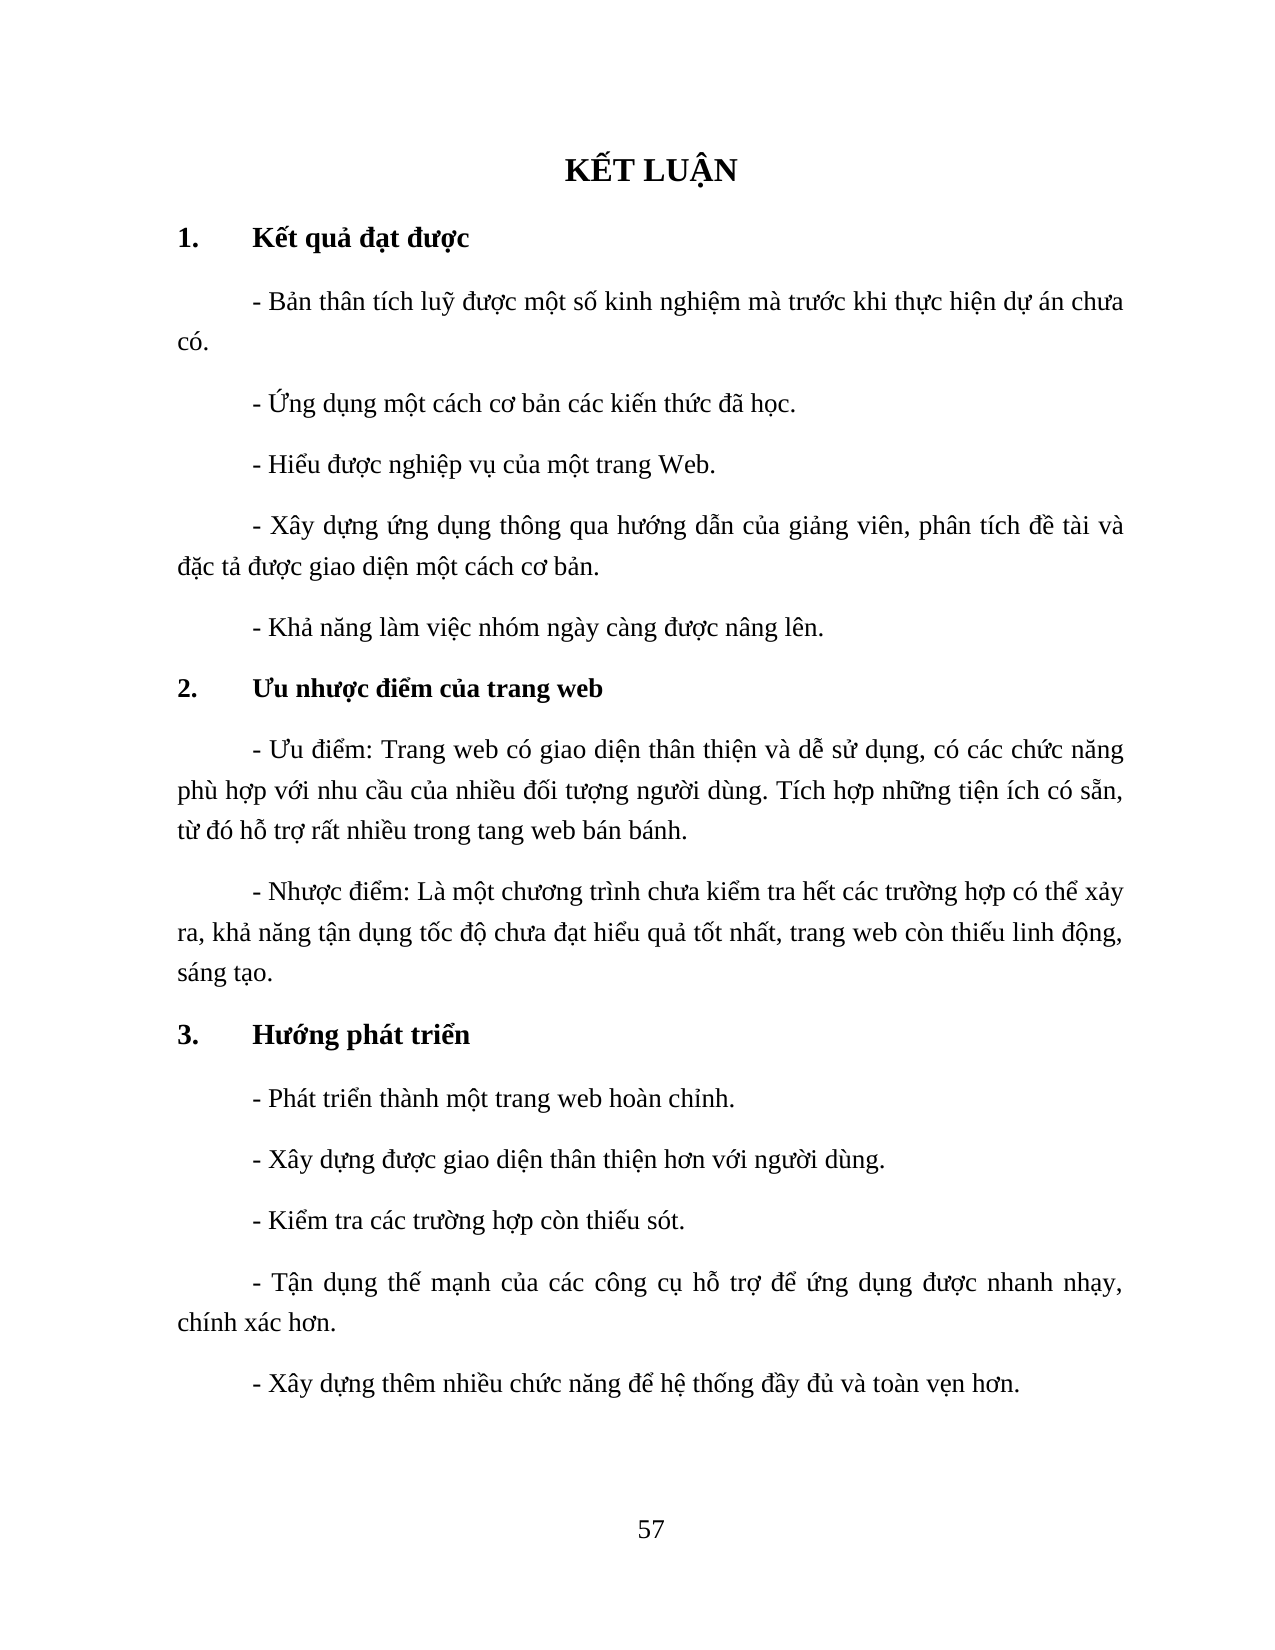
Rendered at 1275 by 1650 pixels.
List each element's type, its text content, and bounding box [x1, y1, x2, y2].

text - Phát triển thành một trang web hoàn chỉnh. [177, 1082, 1125, 1113]
text - Khả năng làm việc nhóm ngày càng được nâng lên. [177, 611, 1125, 642]
text - Ưu điểm: Trang web có giao diện thân thiện và dễ sử dụng, có các chức năng phù hợp với nhu cầu của nhiều đối tượng người dùng. Tích hợp những tiện ích có sẵn, từ đó hỗ trợ rất nhiều trong tang web bán bánh. [177, 733, 1125, 845]
text - Xây dựng được giao diện thân thiện hơn với người dùng. [177, 1143, 1125, 1174]
text KẾT LUẬN [177, 150, 1125, 188]
text - Bản thân tích luỹ được một số kinh nghiệm mà trước khi thực hiện dự án chưa có. [177, 285, 1125, 357]
list Hướng phát triển [177, 1017, 1125, 1051]
text - Tận dụng thế mạnh của các công cụ hỗ trợ để ứng dụng được nhanh nhạy, chính xác hơn. [177, 1266, 1125, 1337]
text - Hiểu được nghiệp vụ của một trang Web. [177, 448, 1125, 479]
text - Kiểm tra các trường hợp còn thiếu sót. [177, 1204, 1125, 1236]
text - Ứng dụng một cách cơ bản các kiến thức đã học. [177, 387, 1125, 418]
text - Nhược điểm: Là một chương trình chưa kiểm tra hết các trường hợp có thể xảy ra, khả năng tận dụng tốc độ chưa đạt hiểu quả tốt nhất, trang web còn thiếu linh động, sáng tạo. [177, 875, 1125, 987]
text - Xây dựng thêm nhiều chức năng để hệ thống đầy đủ và toàn vẹn hơn. [177, 1367, 1125, 1398]
list Kết quả đạt được [177, 221, 1125, 254]
text - Xây dựng ứng dụng thông qua hướng dẫn của giảng viên, phân tích đề tài và đặc tả được giao diện một cách cơ bản. [177, 509, 1125, 581]
list Ưu nhược điểm của trang web [177, 672, 1125, 703]
